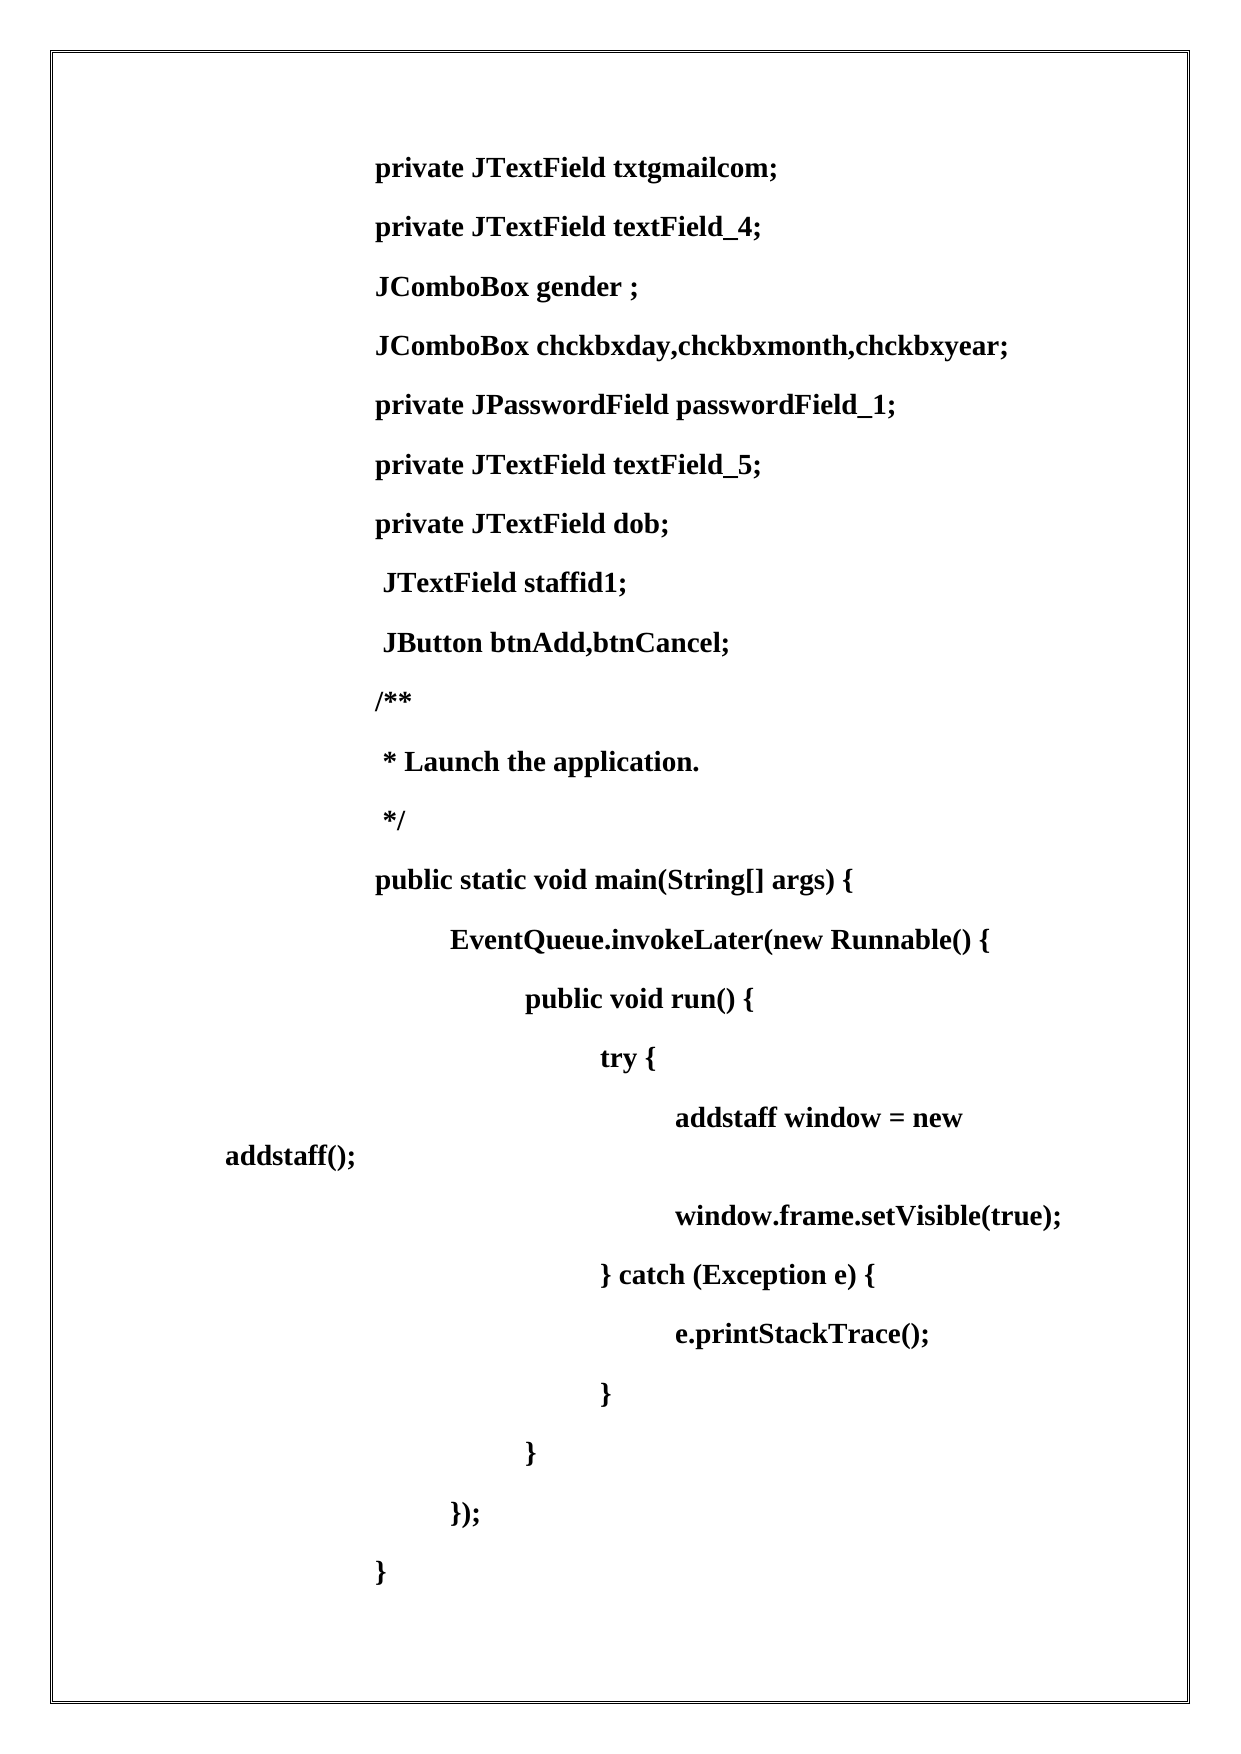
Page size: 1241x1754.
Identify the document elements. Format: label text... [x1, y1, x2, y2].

text EventQueue.invokeLater(new Runnable() { [225, 922, 1090, 955]
text } catch (Exception e) { [225, 1257, 1090, 1291]
text JComboBox gender ; [225, 269, 1090, 302]
text } [225, 1554, 1090, 1588]
text private JTextField dob; [225, 506, 1090, 540]
text JTextField staffid1; [225, 566, 1090, 599]
text } [225, 1435, 1090, 1469]
text /** [225, 684, 1090, 718]
text JComboBox chckbxday,chckbxmonth,chckbxyear; [225, 328, 1090, 362]
text public static void main(String[] args) { [225, 862, 1090, 896]
text private JTextField txtgmailcom; [225, 150, 1090, 183]
text private JPasswordField passwordField_1; [225, 387, 1090, 421]
text JButton btnAdd,btnCancel; [225, 625, 1090, 658]
text e.printStackTrace(); [225, 1317, 1090, 1350]
text private JTextField textField_4; [225, 209, 1090, 243]
text window.frame.setVisible(true); [225, 1198, 1090, 1231]
text private JTextField textField_5; [225, 447, 1090, 480]
text } [225, 1376, 1090, 1409]
text addstaff window = new addstaff(); [225, 1100, 1090, 1172]
text * Launch the application. [225, 744, 1090, 777]
text */ [225, 803, 1090, 837]
text public void run() { [225, 981, 1090, 1015]
text }); [225, 1495, 1090, 1528]
text try { [225, 1041, 1090, 1074]
